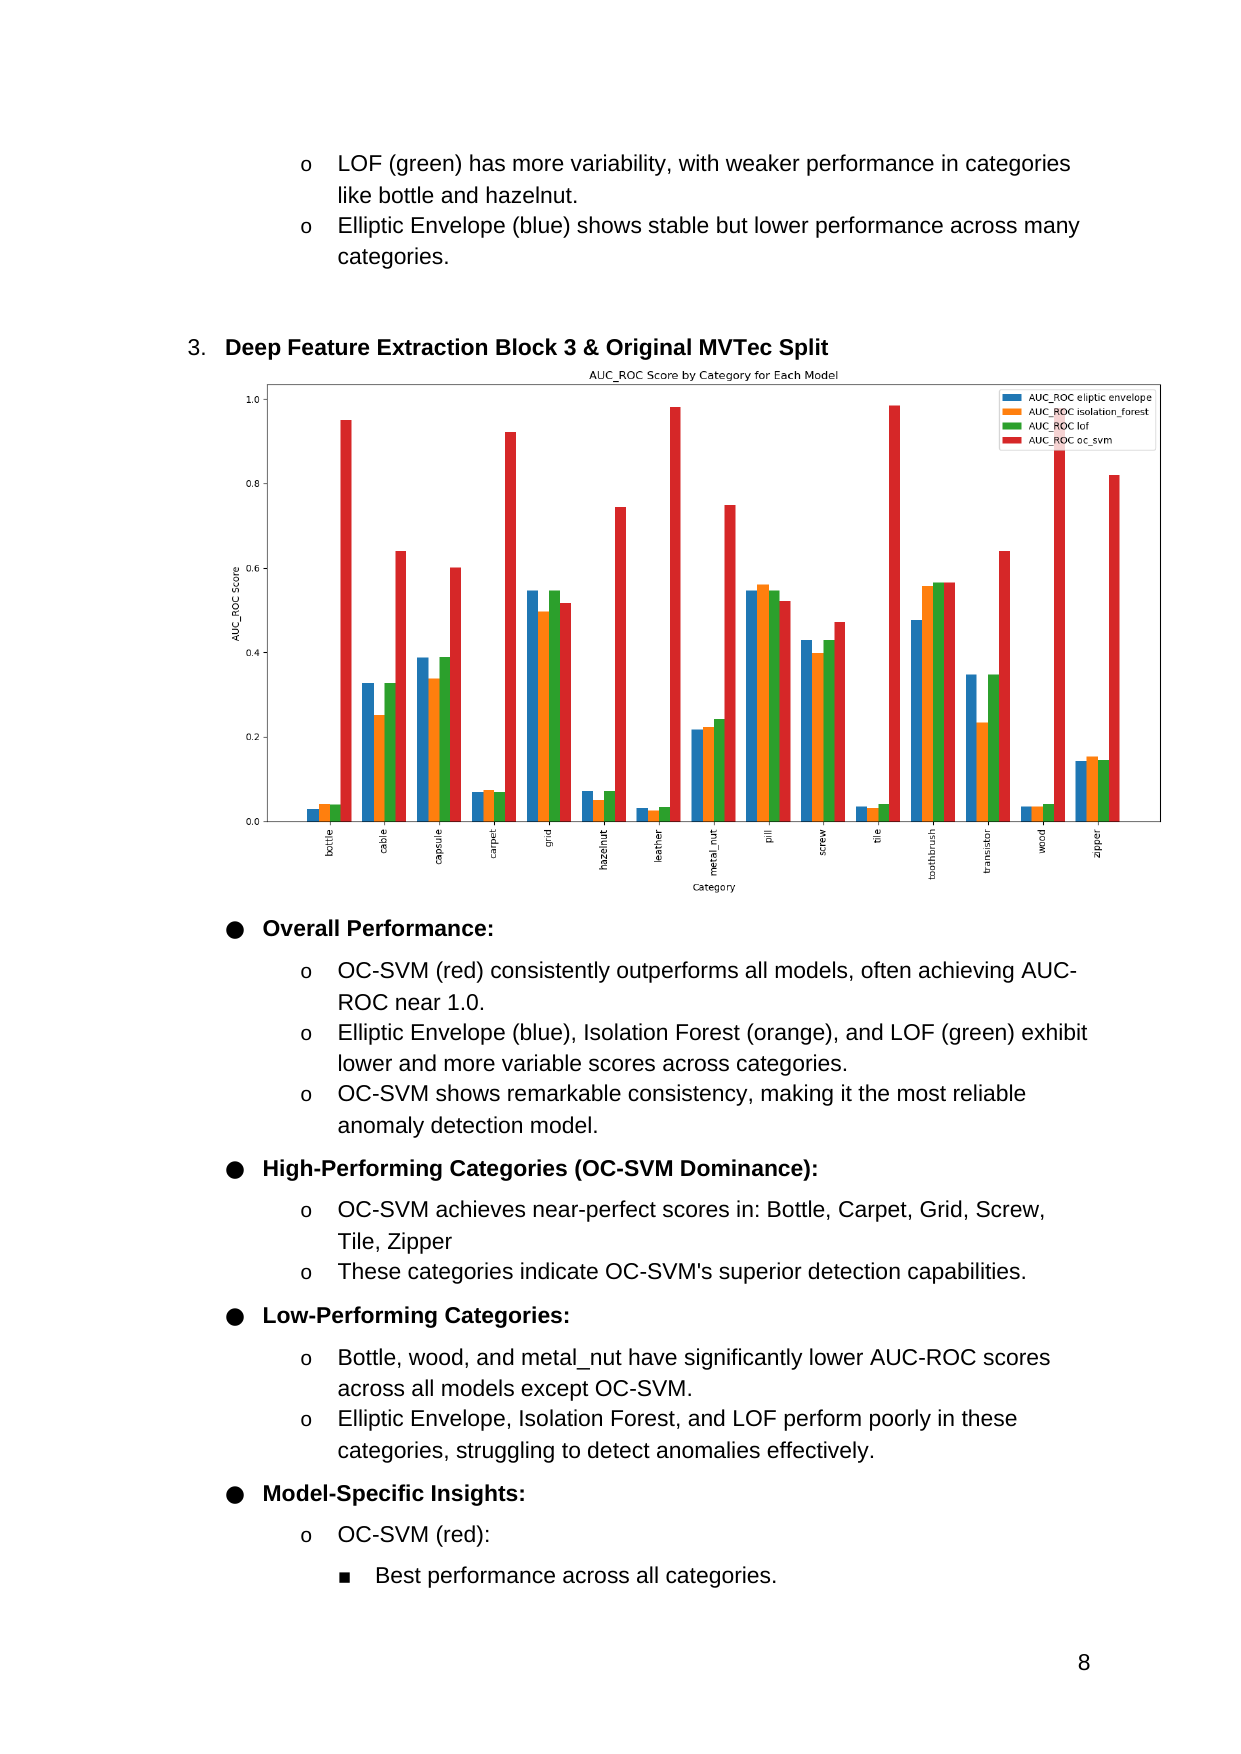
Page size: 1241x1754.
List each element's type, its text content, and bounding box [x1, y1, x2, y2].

list Elliptic Envelope (blue), Isolation Forest (orange), and LOF (green) exhibit lower and more variable scores across categories. [300, 1019, 1090, 1077]
list These categories indicate OC-SVM's superior detection capabilities. [300, 1258, 1090, 1286]
list OC-SVM shows remarkable consistency, making it the most reliable anomaly detection model. [300, 1080, 1090, 1138]
list Bottle, wood, and metal_nut have significantly lower AUC-ROC scores across all models except OC-SVM. [300, 1344, 1090, 1402]
list OC-SVM achieves near-perfect scores in: Bottle, Carpet, Grid, Screw, Tile, Zipper [300, 1196, 1090, 1254]
list Elliptic Envelope (blue) shows stable but lower performance across many categories. [300, 212, 1090, 270]
list Best performance across all categories. [337, 1553, 1090, 1596]
list Elliptic Envelope, Isolation Forest, and LOF perform poorly in these categories, struggling to detect anomalies effectively. [300, 1405, 1090, 1463]
list Model-Specific Insights: [225, 1467, 1090, 1514]
list OC-SVM (red) consistently outperforms all models, often achieving AUC-ROC near 1.0. [300, 957, 1090, 1015]
list OC-SVM (red): [300, 1521, 1090, 1549]
list Deep Feature Extraction Block 3 & Original MVTec Split [187, 334, 1090, 360]
picture [225, 364, 1166, 899]
list Overall Performance: [225, 903, 1090, 950]
list Low-Performing Categories: [225, 1290, 1090, 1337]
list LOF (green) has more variability, with weaker performance in categories like bottle and hazelnut. [300, 150, 1090, 208]
list High-Performing Categories (OC-SVM Dominance): [225, 1142, 1090, 1189]
